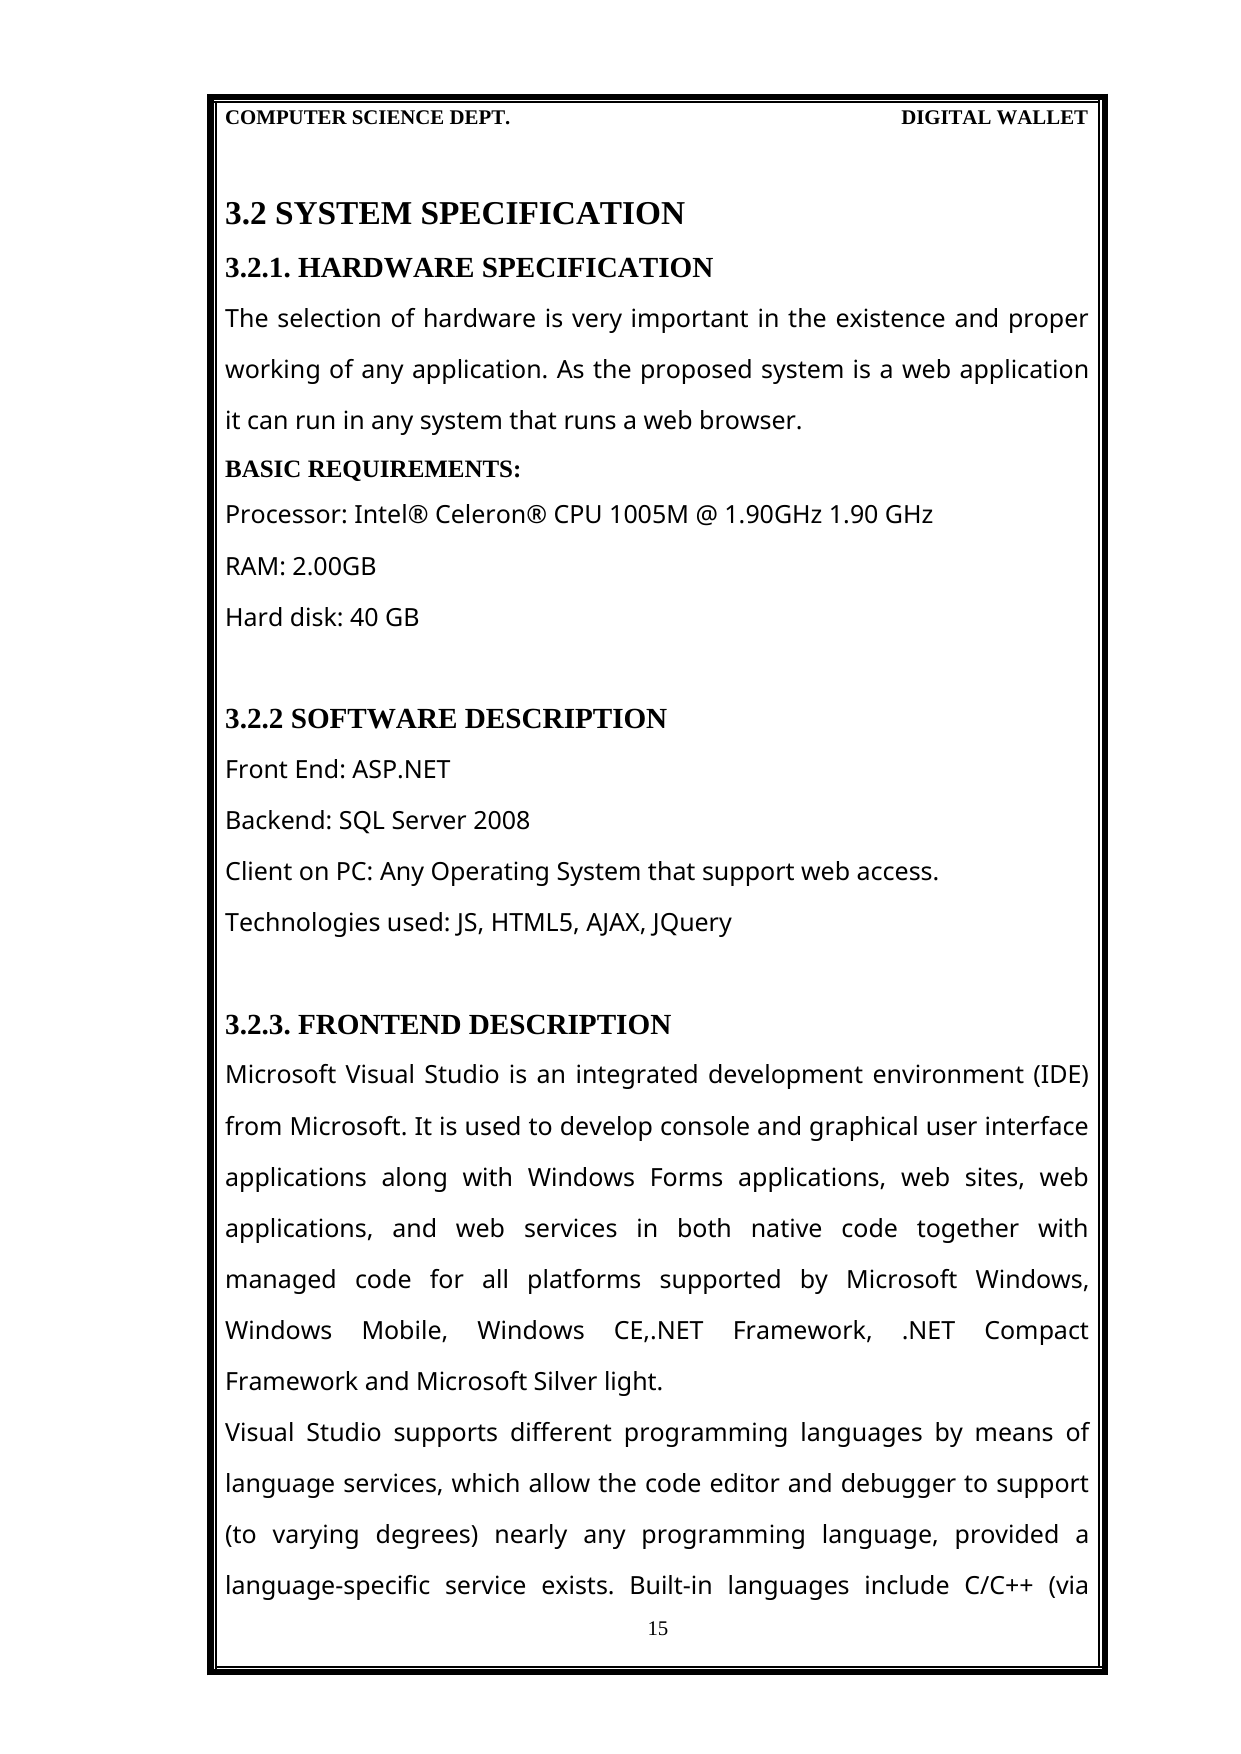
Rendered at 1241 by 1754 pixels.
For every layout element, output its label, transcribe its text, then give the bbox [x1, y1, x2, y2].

text Client on PC: Any Operating System that support web access. [225, 854, 1090, 888]
text Hard disk: 40 GB [225, 599, 1090, 633]
text 3.2.3. FRONTEND DESCRIPTION [225, 1007, 1090, 1040]
text 3.2.2 SOFTWARE DESCRIPTION [225, 701, 1090, 735]
text The selection of hardware is very important in the existence and proper working of any application. As the proposed system is a web application it can run in any system that runs a web browser. [225, 301, 1090, 437]
text BASIC REQUIREMENTS: [225, 454, 1090, 483]
text RAM: 2.00GB [225, 548, 1090, 582]
text Technologies used: JS, HTML5, AJAX, JQuery [225, 905, 1090, 939]
text Microsoft Visual Studio is an integrated development environment (IDE) from Microsoft. It is used to develop console and graphical user interface applications along with Windows Forms applications, web sites, web applications, and web services in both native code together with managed code for all platforms supported by Microsoft Windows, Windows Mobile, Windows CE,.NET Framework, .NET Compact Framework and Microsoft Silver light. [225, 1057, 1090, 1397]
text Front End: ASP.NET [225, 752, 1090, 786]
text Backend: SQL Server 2008 [225, 803, 1090, 837]
text Processor: Intel® Celeron® CPU 1005M @ 1.90GHz 1.90 GHz [225, 497, 1090, 531]
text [225, 1414, 1090, 1602]
text 3.2.1. HARDWARE SPECIFICATION [225, 251, 1090, 284]
text 3.2 SYSTEM SPECIFICATION [225, 193, 1090, 231]
